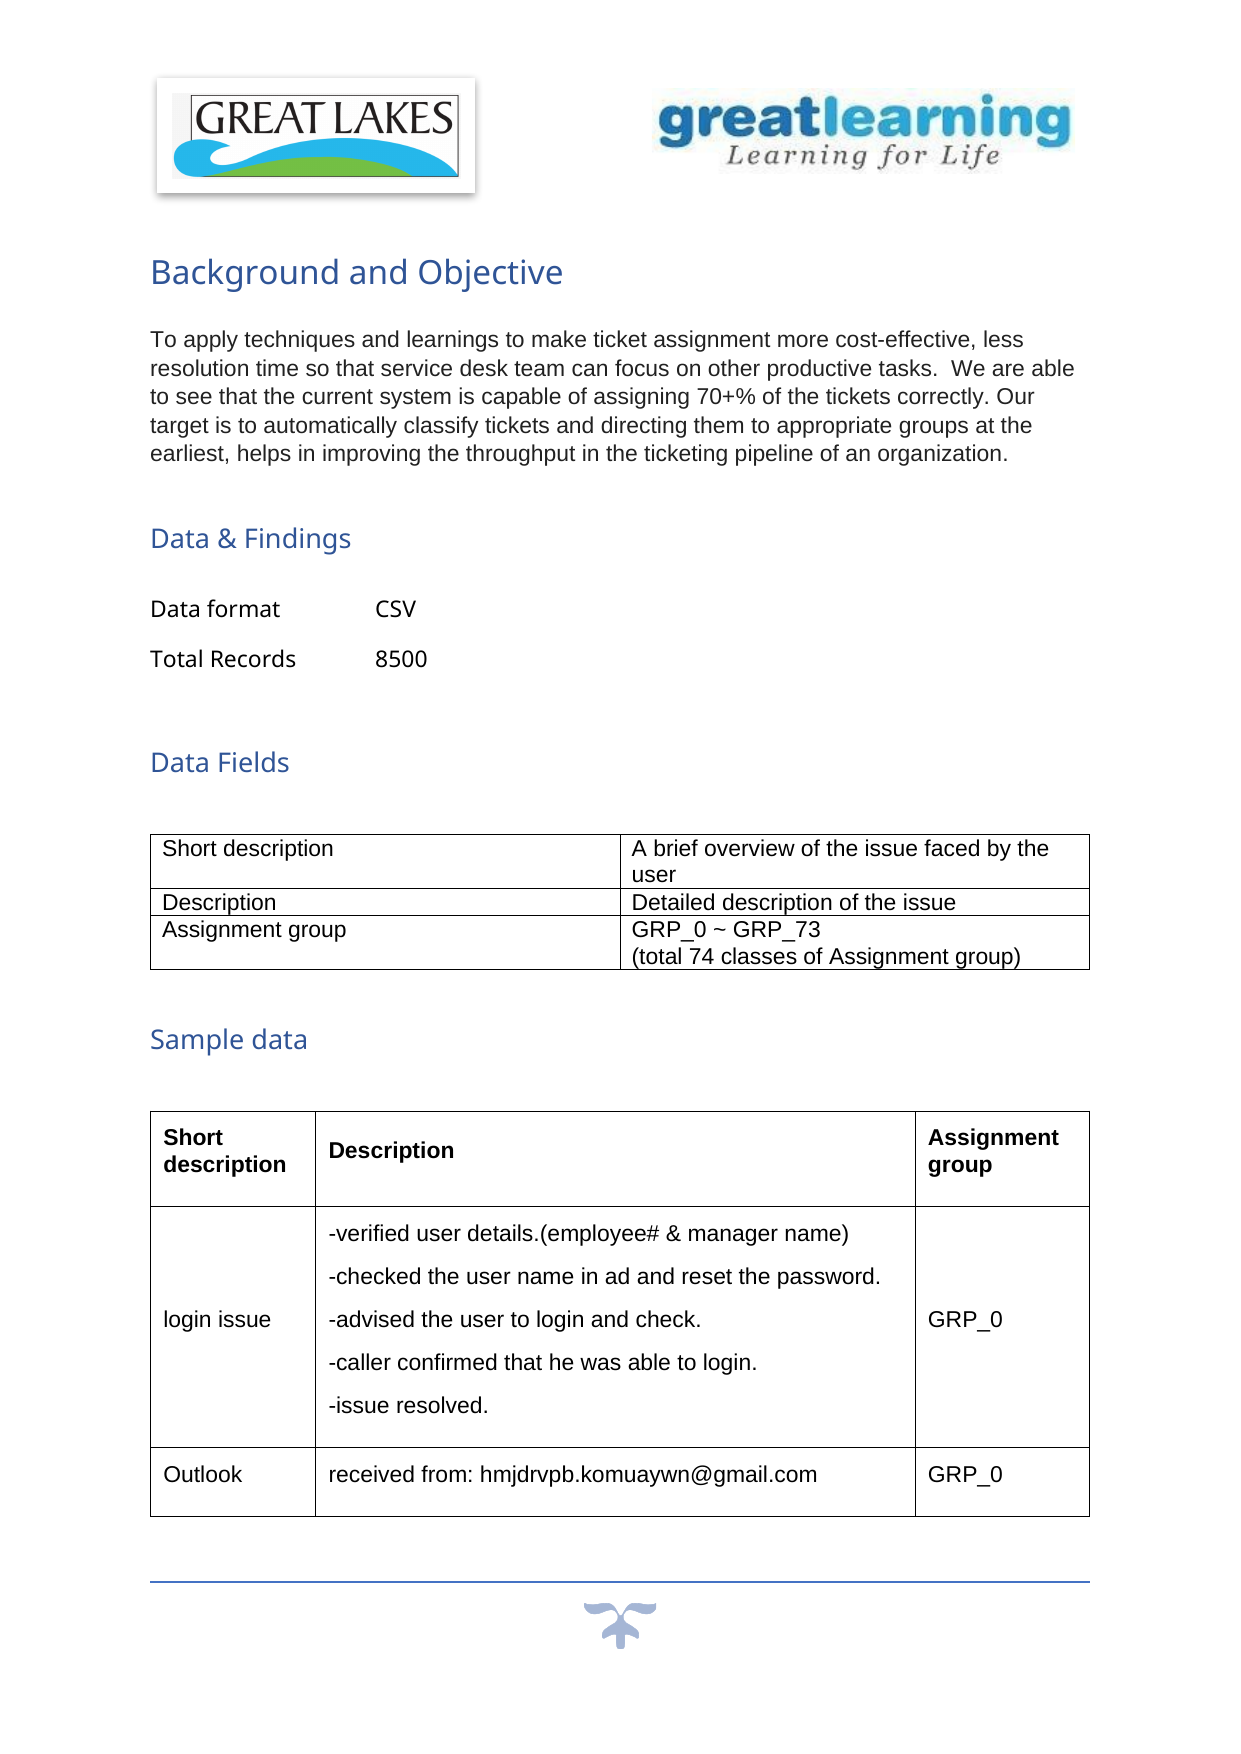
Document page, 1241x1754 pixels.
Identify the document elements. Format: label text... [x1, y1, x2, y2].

text To apply techniques and learnings to make ticket assignment more cost-effective, less resolution time so that service desk team can focus on other productive tasks. We are able to see that the current system is capable of assigning 70+% of the tickets correctly. Our target is to automatically classify tickets and directing them to appropriate groups at the earliest, helps in improving the throughput in the ticketing pipeline of an organization. [150, 298, 1090, 500]
table_cell login issue [151, 1207, 315, 1447]
table_cell GRP_0 [916, 1207, 1089, 1447]
table_cell -verified user details.(employee# & manager name) -checked the user name in ad and reset the password. -advised the user to login and check. -caller confirmed that he was able to login. -issue resolved. [316, 1207, 915, 1447]
subtitle Background and Objective [150, 249, 1090, 294]
picture [651, 88, 1076, 174]
table_cell GRP_0 ~ GRP_73 (total 74 classes of Assignment group) [621, 916, 1089, 969]
table_cell GRP_0 [916, 1448, 1089, 1516]
table_header A brief overview of the issue faced by the user [621, 835, 1089, 888]
table_header Short description [151, 1112, 315, 1206]
table_header Description [316, 1112, 915, 1206]
table_cell Description [151, 889, 620, 915]
table_cell Outlook [151, 1448, 315, 1516]
subtitle Sample data [150, 1020, 1090, 1057]
table_cell Assignment group [151, 916, 620, 969]
text Data & Findings Data format CSV [150, 519, 1090, 624]
subtitle Data Fields [150, 744, 1090, 781]
text Total Records 8500 [150, 643, 1090, 674]
table_cell Detailed description of the issue [621, 889, 1089, 915]
table_header Short description [151, 835, 620, 888]
table_header Assignment group [916, 1112, 1089, 1206]
